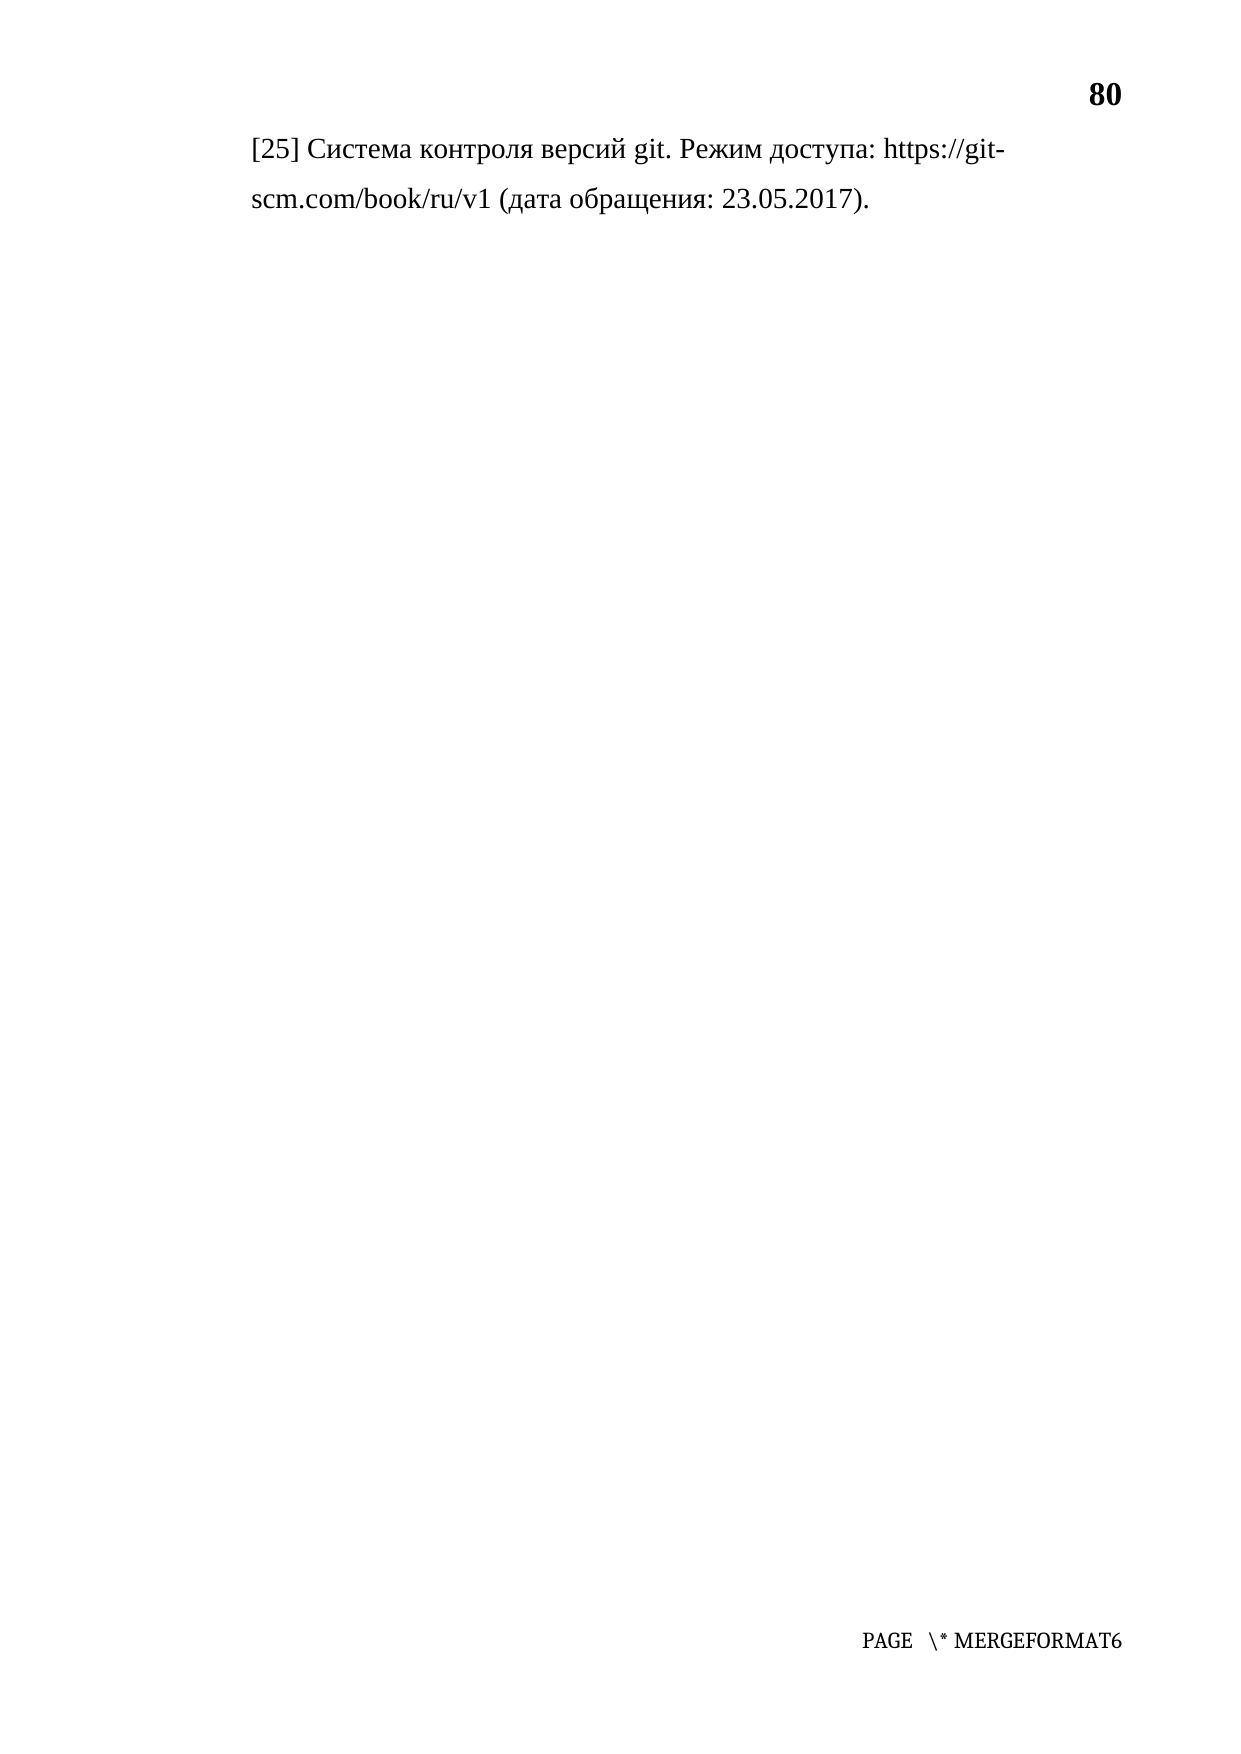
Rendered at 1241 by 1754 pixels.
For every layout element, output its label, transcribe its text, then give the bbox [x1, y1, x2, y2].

list [25] Система контроля версий git. Режим доступа: https://git-scm.com/book/ru/v1 (дата обращения: 23.05.2017). [251, 131, 1122, 215]
